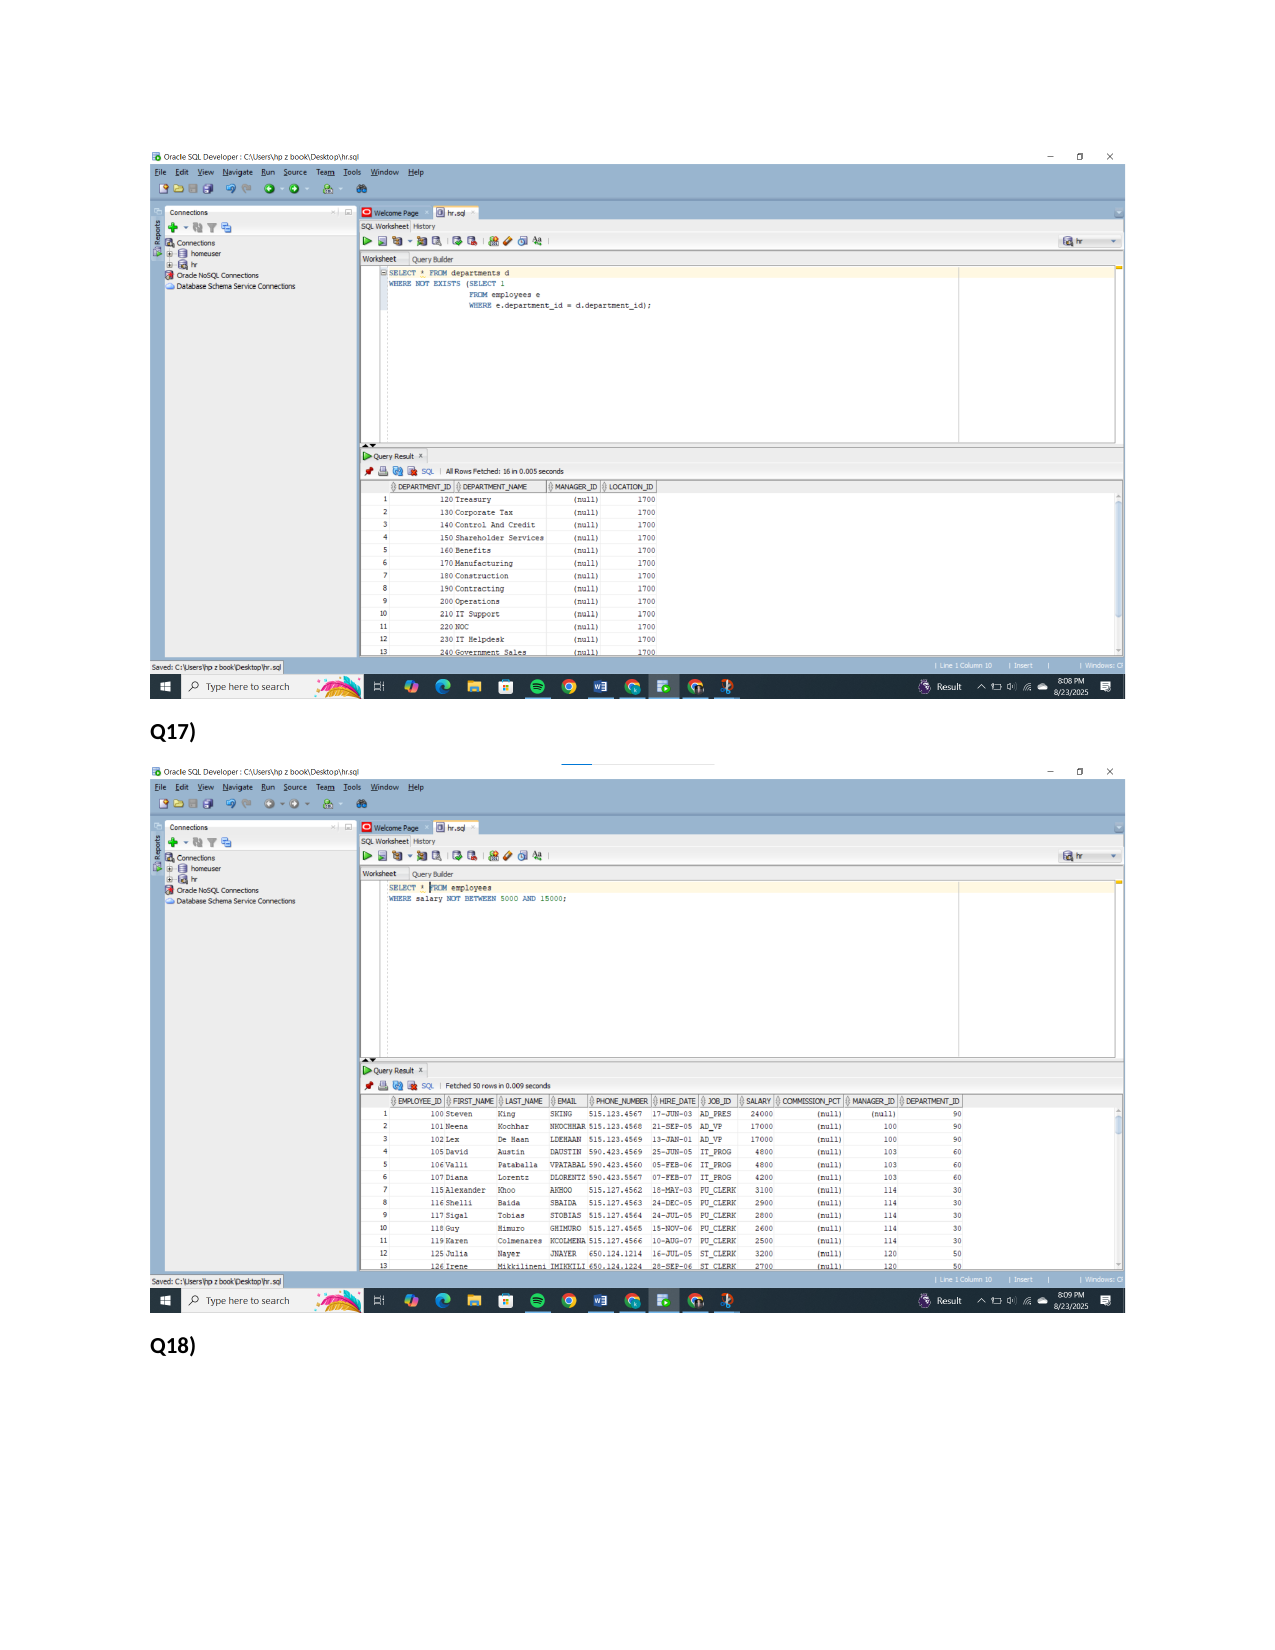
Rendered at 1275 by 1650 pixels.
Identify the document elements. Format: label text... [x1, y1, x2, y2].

text Q18) [150, 1331, 1125, 1359]
picture [150, 764, 1125, 1313]
picture [150, 150, 1125, 699]
text Q17) [150, 717, 1125, 745]
